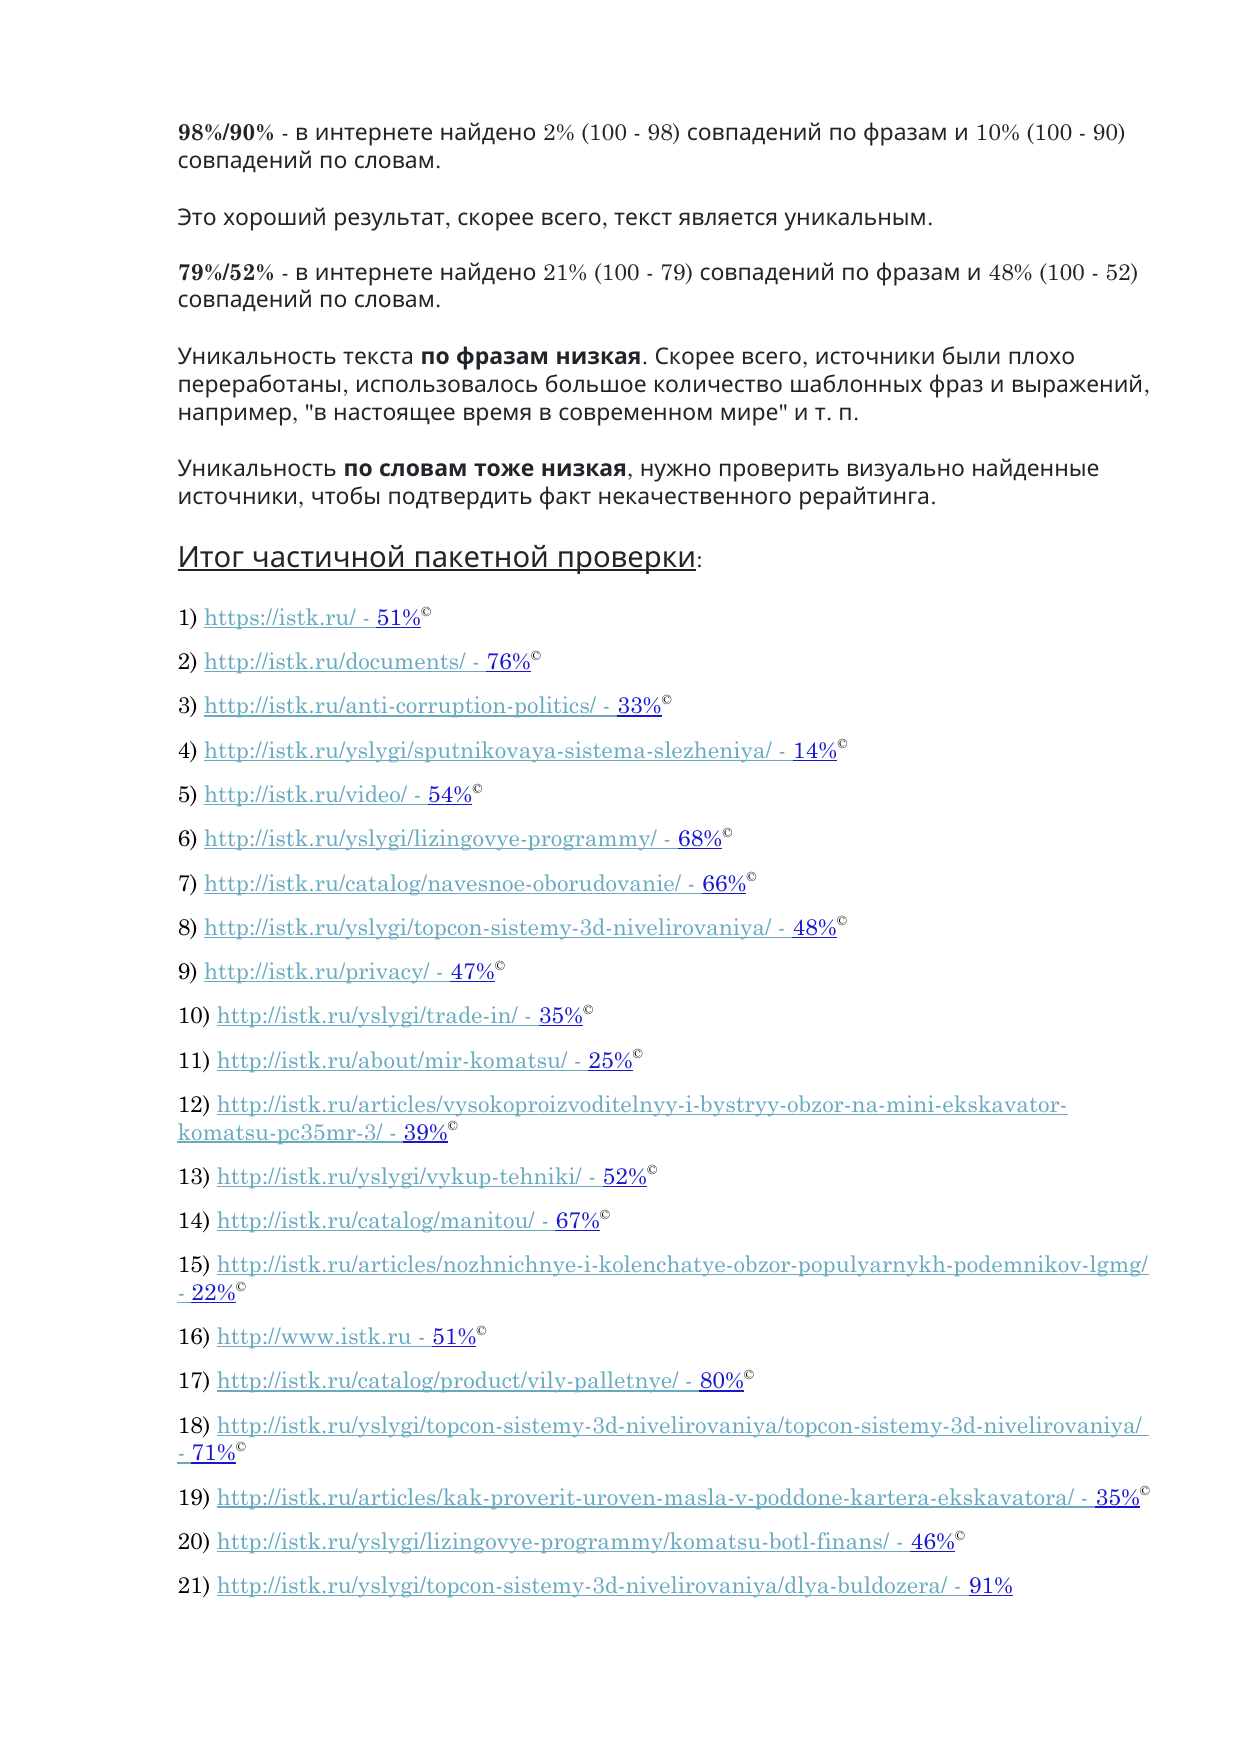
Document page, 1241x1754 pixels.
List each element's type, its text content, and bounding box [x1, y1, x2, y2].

text 1) https://istk.ru/ - 51%© [177, 603, 1152, 630]
text 11) http://istk.ru/about/mir-komatsu/ - 25%© [177, 1045, 1152, 1073]
text 98%/90% - в интернете найдено 2% (100 - 98) совпадений по фразам и 10% (100 - 90) совпадений по словам. [177, 118, 1152, 173]
text 4) http://istk.ru/yslygi/sputnikovaya-sistema-slezheniya/ - 14%© [177, 736, 1152, 763]
text 9) http://istk.ru/privacy/ - 47%© [177, 957, 1152, 984]
text 3) http://istk.ru/anti-corruption-politics/ - 33%© [177, 691, 1152, 719]
text 14) http://istk.ru/catalog/manitou/ - 67%© [177, 1206, 1152, 1233]
text 15) http://istk.ru/articles/nozhnichnye-i-kolenchatye-obzor-populyarnykh-podemnikov-lgmg/ - 22%© [177, 1250, 1152, 1305]
text 17) http://istk.ru/catalog/product/vily-palletnye/ - 80%© [177, 1366, 1152, 1394]
text 2) http://istk.ru/documents/ - 76%© [177, 647, 1152, 674]
text 21) http://istk.ru/yslygi/topcon-sistemy-3d-nivelirovaniya/dlya-buldozera/ - 91% [177, 1571, 1152, 1598]
text 19) http://istk.ru/articles/kak-proverit-uroven-masla-v-poddone-kartera-ekskavatora/ - 35%© [177, 1482, 1152, 1510]
text 10) http://istk.ru/yslygi/trade-in/ - 35%© [177, 1001, 1152, 1029]
text 18) http://istk.ru/yslygi/topcon-sistemy-3d-nivelirovaniya/topcon-sistemy-3d-nivelirovaniya/ - 71%© [177, 1411, 1152, 1466]
text 7) http://istk.ru/catalog/navesnoe-oborudovanie/ - 66%© [177, 868, 1152, 896]
text 12) http://istk.ru/articles/vysokoproizvoditelnyy-i-bystryy-obzor-na-mini-ekskavator-komatsu-pc35mr-3/ - 39%© [177, 1090, 1152, 1145]
text 20) http://istk.ru/yslygi/lizingovye-programmy/komatsu-botl-finans/ - 46%© [177, 1527, 1152, 1554]
text Уникальность по словам тоже низкая, нужно проверить визуально найденные источники, чтобы подтвердить факт некачественного рерайтинга. [177, 454, 1152, 509]
text 13) http://istk.ru/yslygi/vykup-tehniki/ - 52%© [177, 1162, 1152, 1189]
text 16) http://www.istk.ru - 51%© [177, 1322, 1152, 1349]
text Уникальность текста по фразам низкая. Скорее всего, источники были плохо переработаны, использовалось большое количество шаблонных фраз и выражений, например, "в настоящее время в современном мире" и т. п. [177, 342, 1152, 425]
text 5) http://istk.ru/video/ - 54%© [177, 780, 1152, 807]
text Итог частичной пакетной проверки: [177, 538, 1152, 573]
text 8) http://istk.ru/yslygi/topcon-sistemy-3d-nivelirovaniya/ - 48%© [177, 913, 1152, 940]
text 6) http://istk.ru/yslygi/lizingovye-programmy/ - 68%© [177, 824, 1152, 852]
text Это хороший результат, скорее всего, текст является уникальным. 79%/52% - в интернете найдено 21% (100 - 79) совпадений по фразам и 48% (100 - 52) совпадений по словам. [177, 202, 1152, 313]
